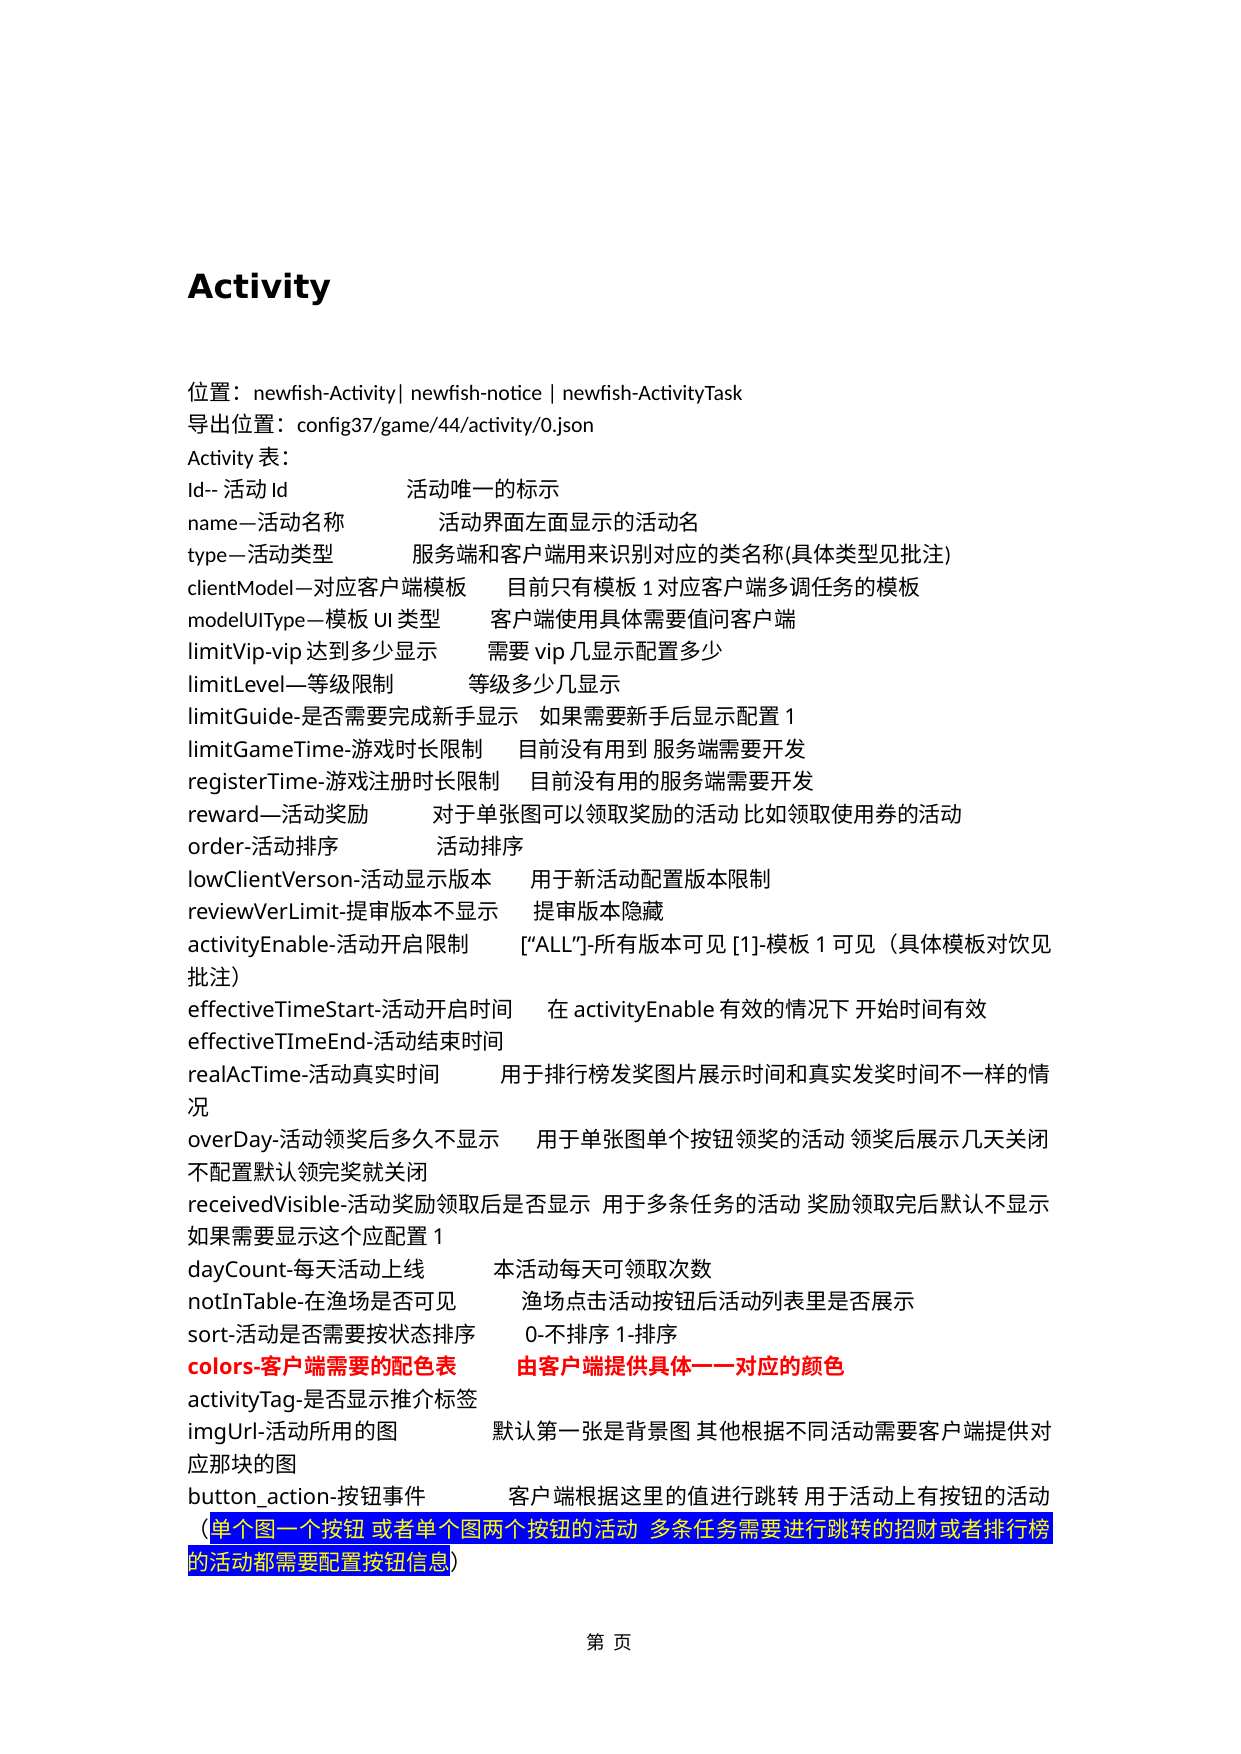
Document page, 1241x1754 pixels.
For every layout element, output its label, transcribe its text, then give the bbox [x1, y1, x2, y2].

text button_action-按钮事件 客户端根据这里的值进行跳转 用于活动上有按钮的活动（单个图一个按钮 或者单个图两个按钮的活动 多条任务需要进行跳转的招财或者排行榜的活动都需要配置按钮信息） [187, 1479, 1053, 1577]
text lowClientVerson-活动显示版本 用于新活动配置版本限制 [187, 862, 1053, 894]
text registerTime-游戏注册时长限制 目前没有用的服务端需要开发 [187, 764, 1053, 797]
text realAcTime-活动真实时间 用于排行榜发奖图片展示时间和真实发奖时间不一样的情况 [187, 1057, 1053, 1122]
text activityEnable-活动开启限制 [“ALL”]-所有版本可见 [1]-模板1可见（具体模板对饮见批注） [187, 927, 1053, 992]
text activityTag-是否显示推介标签 [187, 1382, 1053, 1414]
text limitGuide-是否需要完成新手显示 如果需要新手后显示配置1 [187, 699, 1053, 732]
text limitVip-vip达到多少显示 需要vip几显示配置多少 [187, 634, 1053, 667]
text limitLevel—等级限制 等级多少几显示 [187, 667, 1053, 699]
text reviewVerLimit-提审版本不显示 提审版本隐藏 [187, 894, 1053, 927]
text 导出位置：config37/game/44/activity/0.json [187, 407, 1053, 439]
text effectiveTimeStart-活动开启时间 在activityEnable有效的情况下 开始时间有效 [187, 992, 1053, 1024]
text dayCount-每天活动上线 本活动每天可领取次数 [187, 1252, 1053, 1284]
text sort-活动是否需要按状态排序 0-不排序 1-排序 [187, 1317, 1053, 1349]
text Id-- 活动Id 活动唯一的标示 [187, 472, 1053, 504]
text receivedVisible-活动奖励领取后是否显示 用于多条任务的活动 奖励领取完后默认不显示 如果需要显示这个应配置1 [187, 1187, 1053, 1252]
text limitGameTime-游戏时长限制 目前没有用到 服务端需要开发 [187, 732, 1053, 764]
text Activity表： [187, 439, 1053, 472]
text notInTable-在渔场是否可见 渔场点击活动按钮后活动列表里是否展示 [187, 1284, 1053, 1317]
text 位置：newfish-Activity| newfish-notice | newfish-ActivityTask [187, 374, 1053, 407]
text type—活动类型 服务端和客户端用来识别对应的类名称(具体类型见批注) [187, 537, 1053, 569]
text effectiveTImeEnd-活动结束时间 [187, 1024, 1053, 1057]
text modelUIType—模板UI类型 客户端使用具体需要值问客户端 [187, 602, 1053, 634]
subtitle Activity [187, 254, 1053, 319]
text clientModel—对应客户端模板 目前只有模板1 对应客户端多调任务的模板 [187, 569, 1053, 602]
text overDay-活动领奖后多久不显示 用于单张图单个按钮领奖的活动 领奖后展示几天关闭 不配置默认领完奖就关闭 [187, 1122, 1053, 1187]
text reward—活动奖励 对于单张图可以领取奖励的活动 比如领取使用券的活动 [187, 797, 1053, 829]
text order-活动排序 活动排序 [187, 829, 1053, 862]
text imgUrl-活动所用的图 默认第一张是背景图 其他根据不同活动需要客户端提供对应那块的图 [187, 1414, 1053, 1479]
text name—活动名称 活动界面左面显示的活动名 [187, 504, 1053, 537]
text colors-客户端需要的配色表 由客户端提供具体一一对应的颜色 [187, 1349, 1053, 1382]
